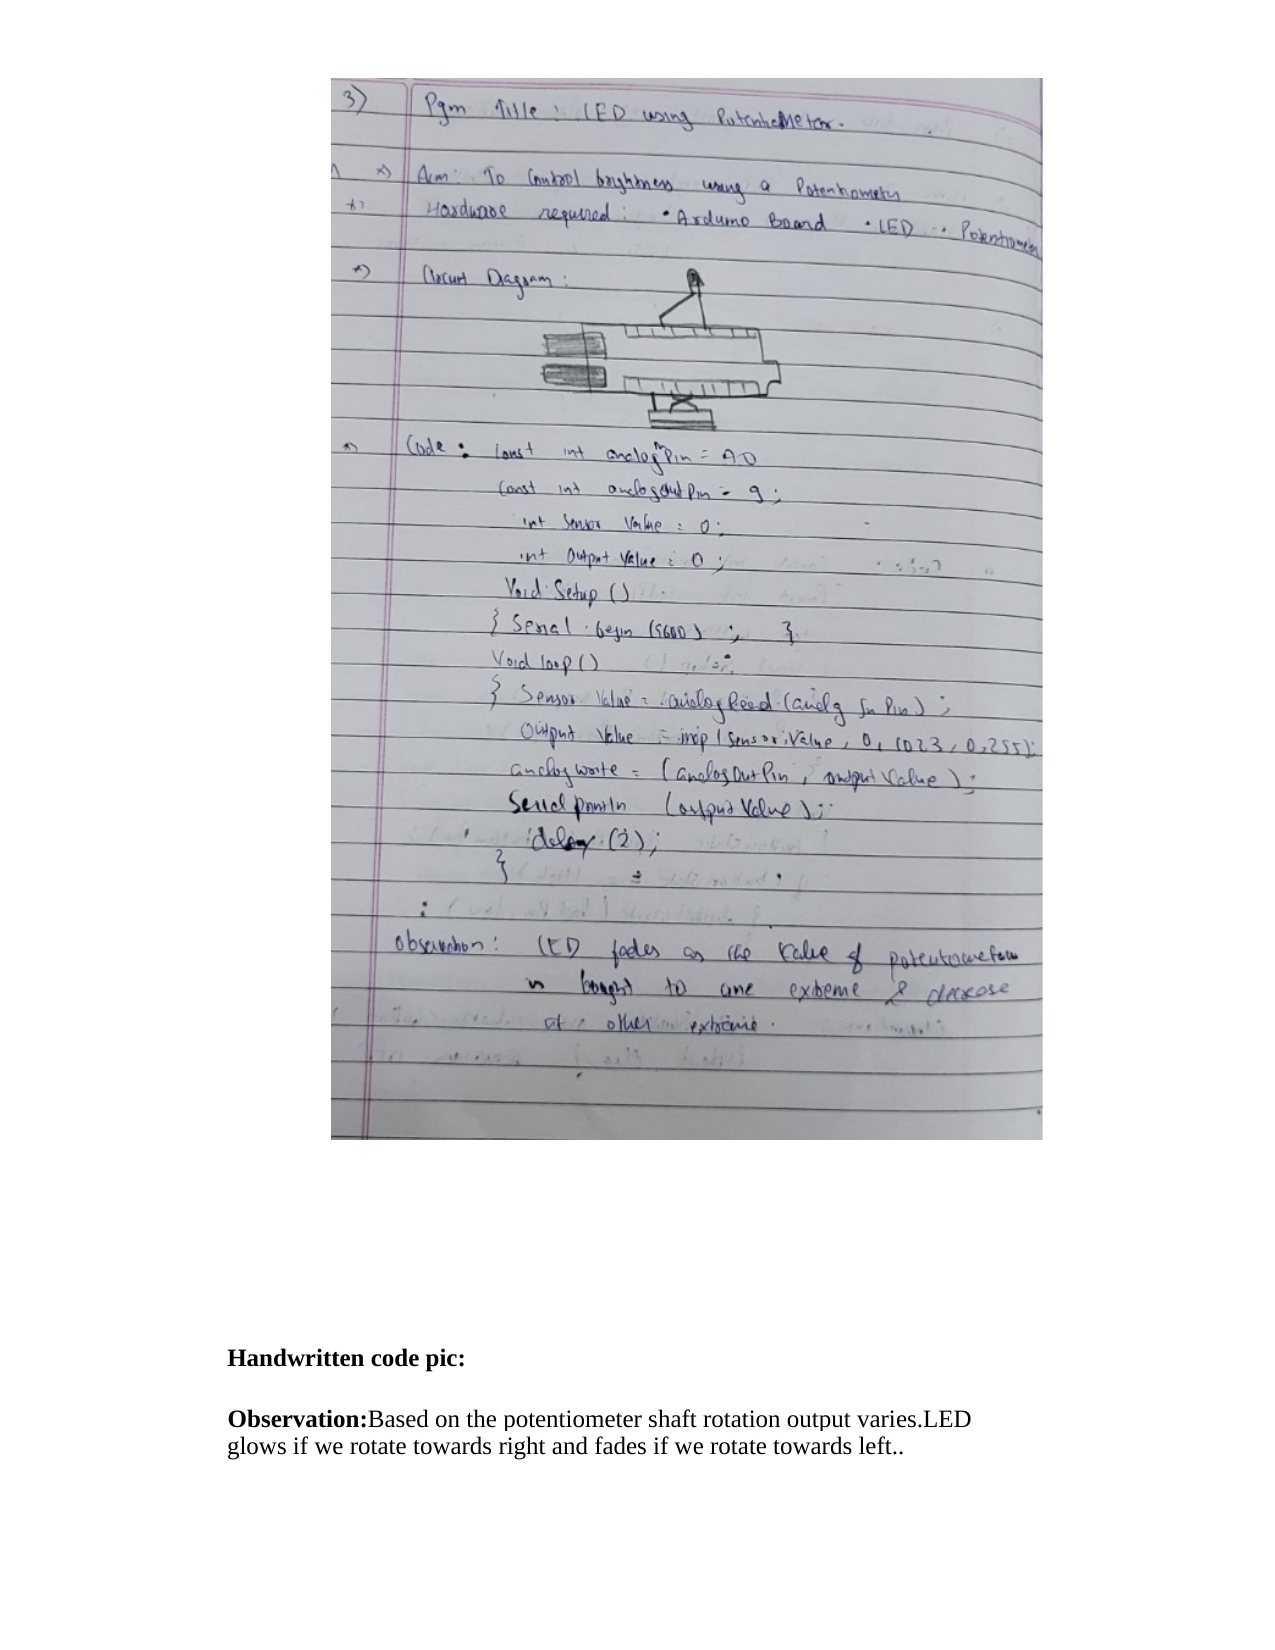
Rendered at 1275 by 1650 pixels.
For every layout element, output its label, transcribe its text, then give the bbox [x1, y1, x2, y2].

picture [330, 78, 1042, 1138]
text Handwritten code pic: [227, 1343, 1125, 1372]
